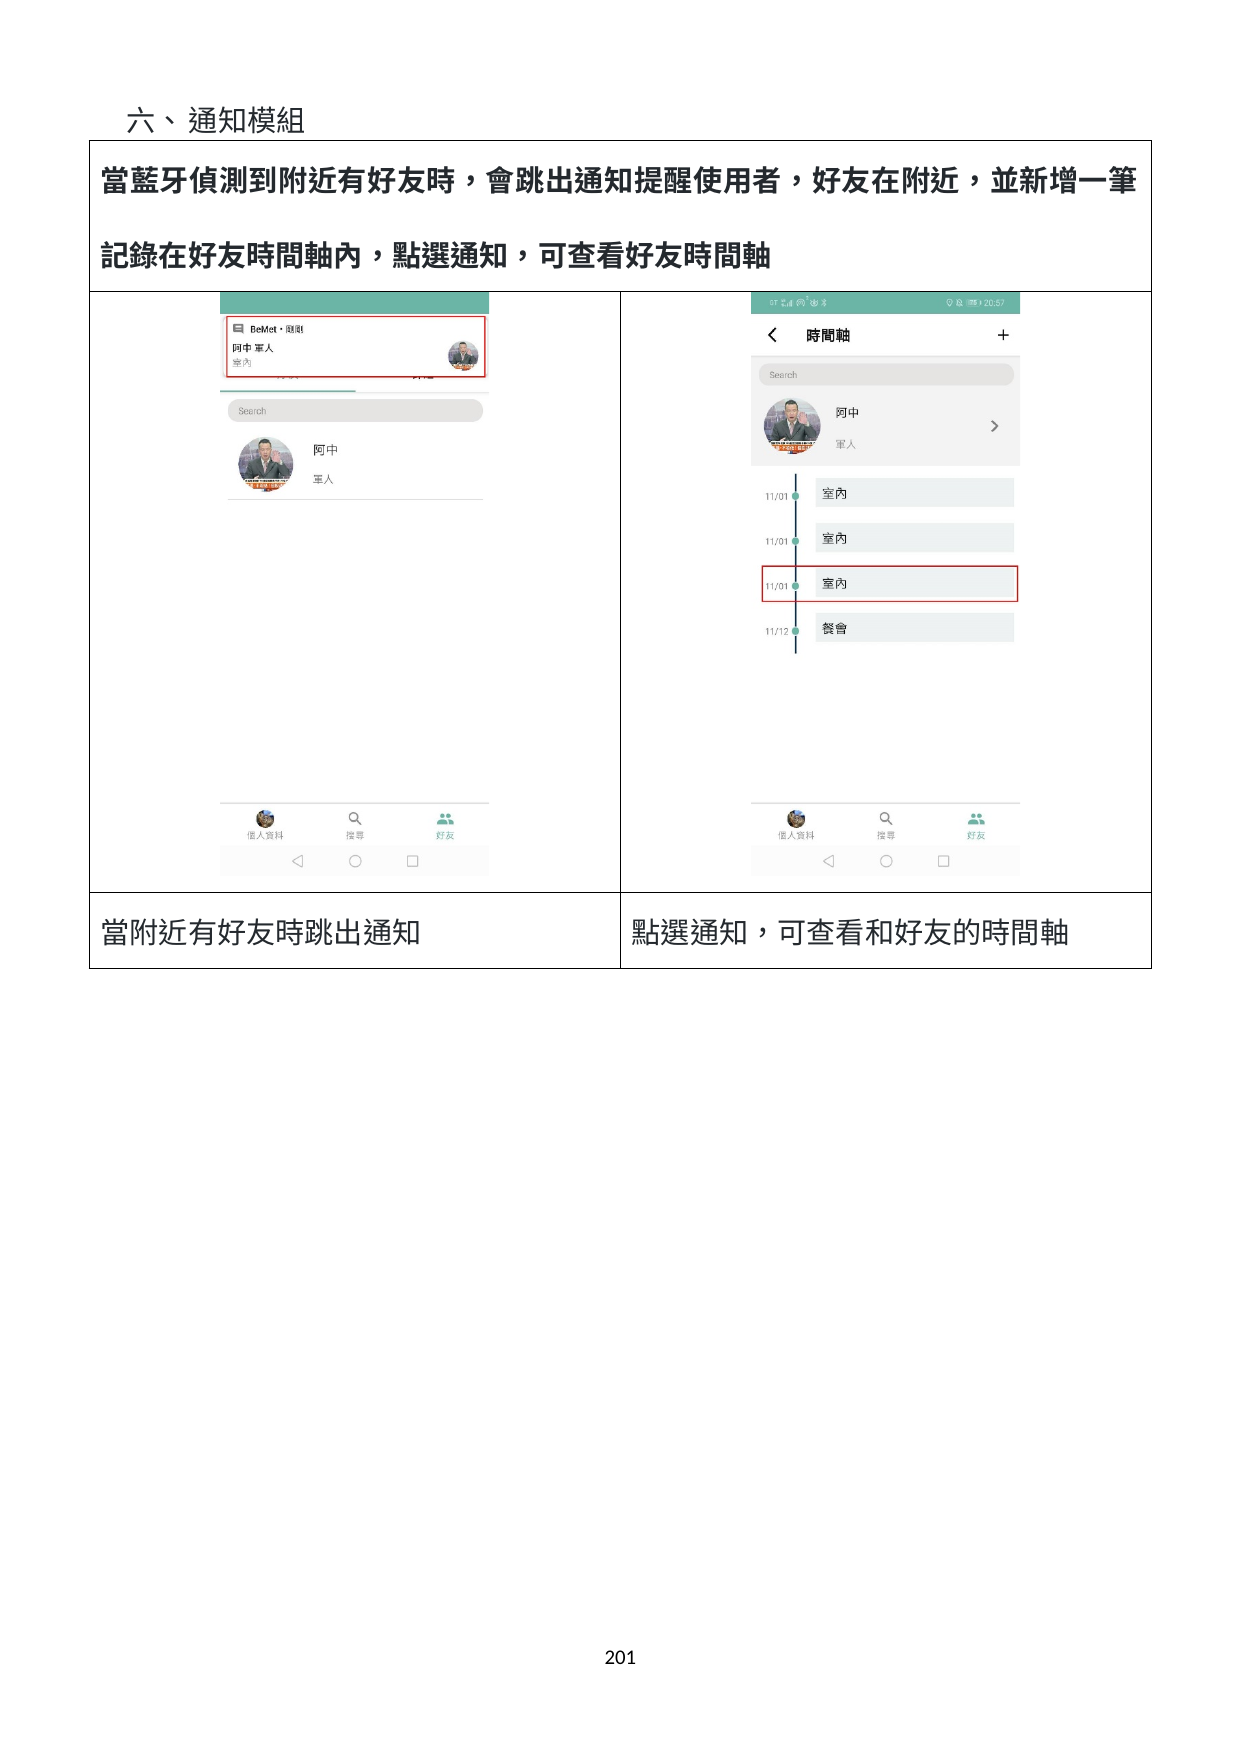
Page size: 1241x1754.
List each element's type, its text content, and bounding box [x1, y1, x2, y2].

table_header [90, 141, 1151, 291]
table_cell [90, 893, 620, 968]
picture [751, 292, 1021, 876]
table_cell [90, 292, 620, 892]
list 通知模組 [126, 98, 1152, 140]
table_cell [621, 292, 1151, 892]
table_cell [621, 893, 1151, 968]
picture [220, 292, 490, 876]
